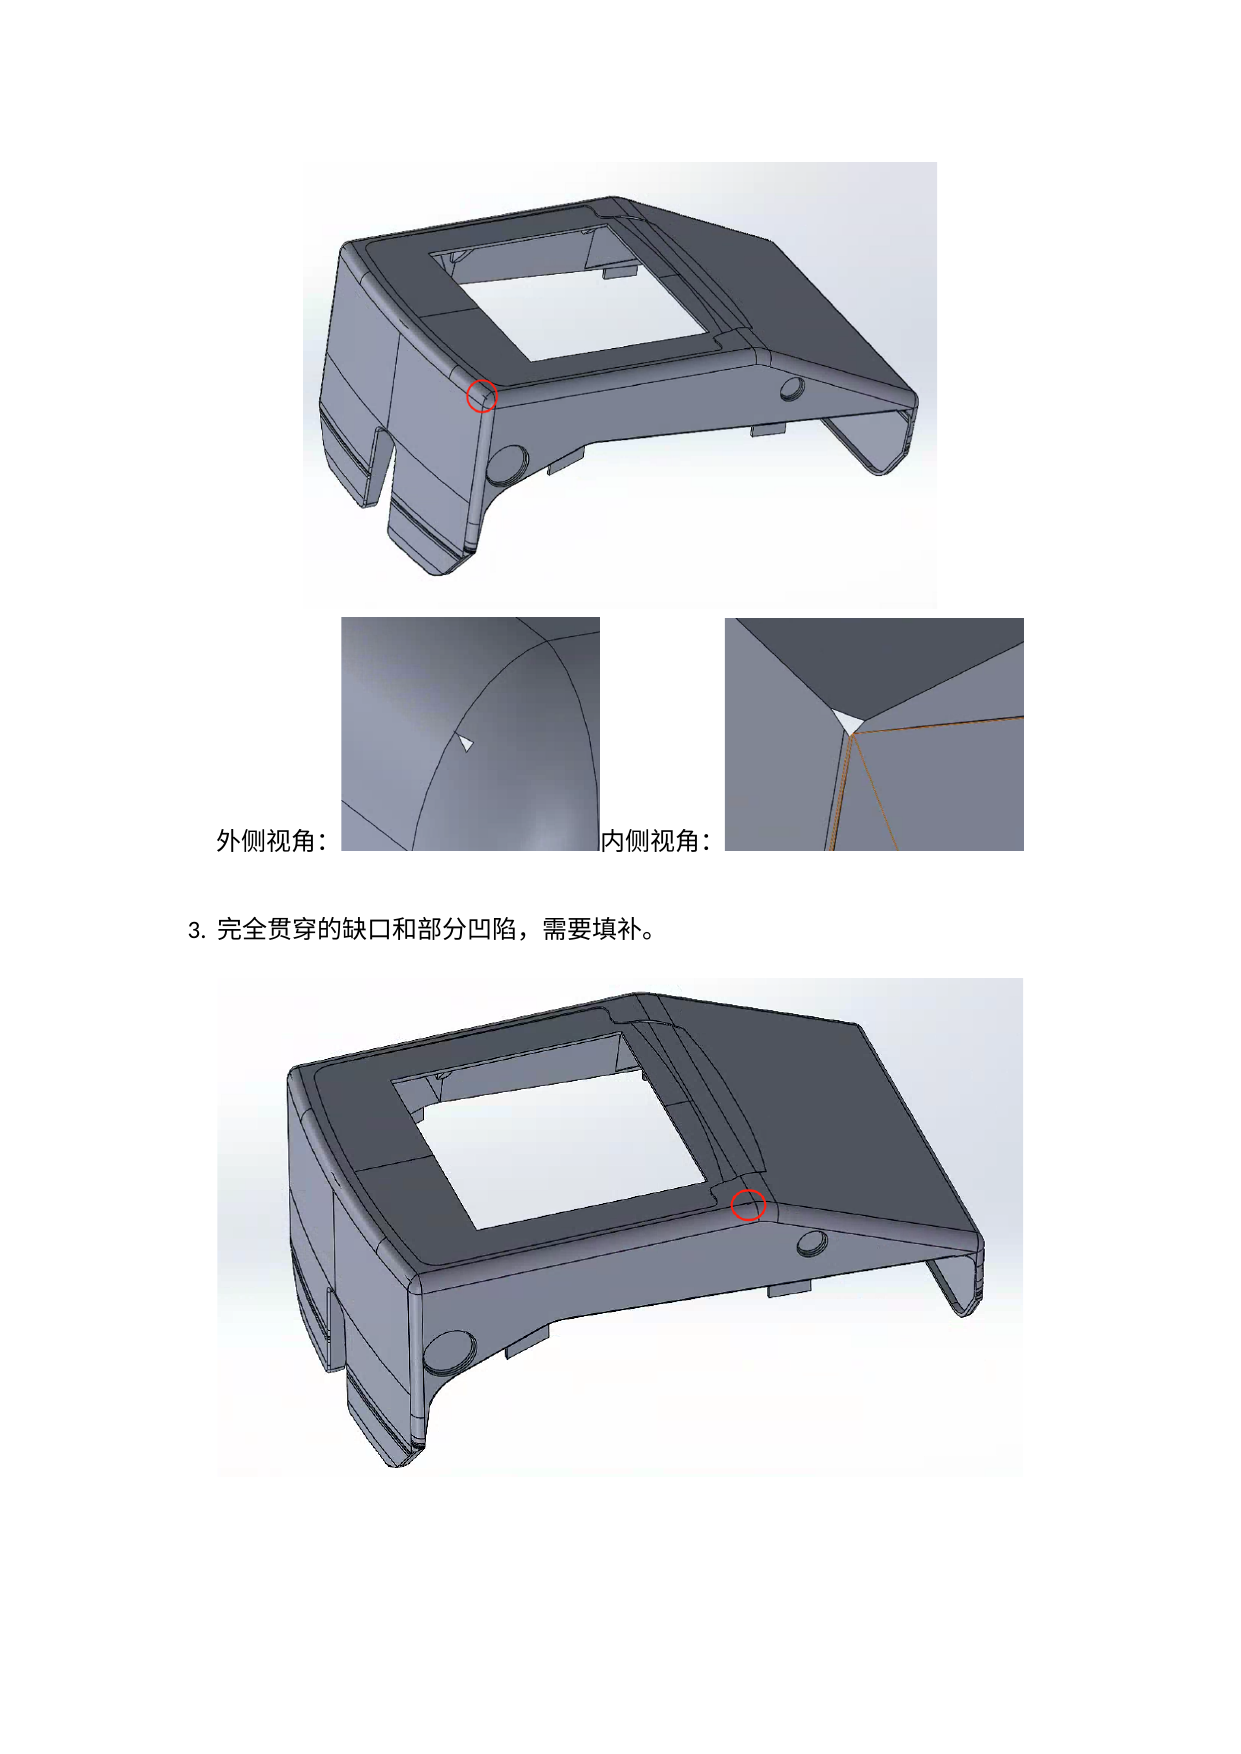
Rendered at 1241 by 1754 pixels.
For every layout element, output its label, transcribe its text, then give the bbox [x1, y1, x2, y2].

picture [724, 618, 1024, 851]
list 完全贯穿的缺口和部分凹陷，需要填补。 [187, 895, 1053, 960]
picture [217, 978, 1024, 1477]
picture [303, 162, 938, 609]
picture [341, 617, 600, 851]
